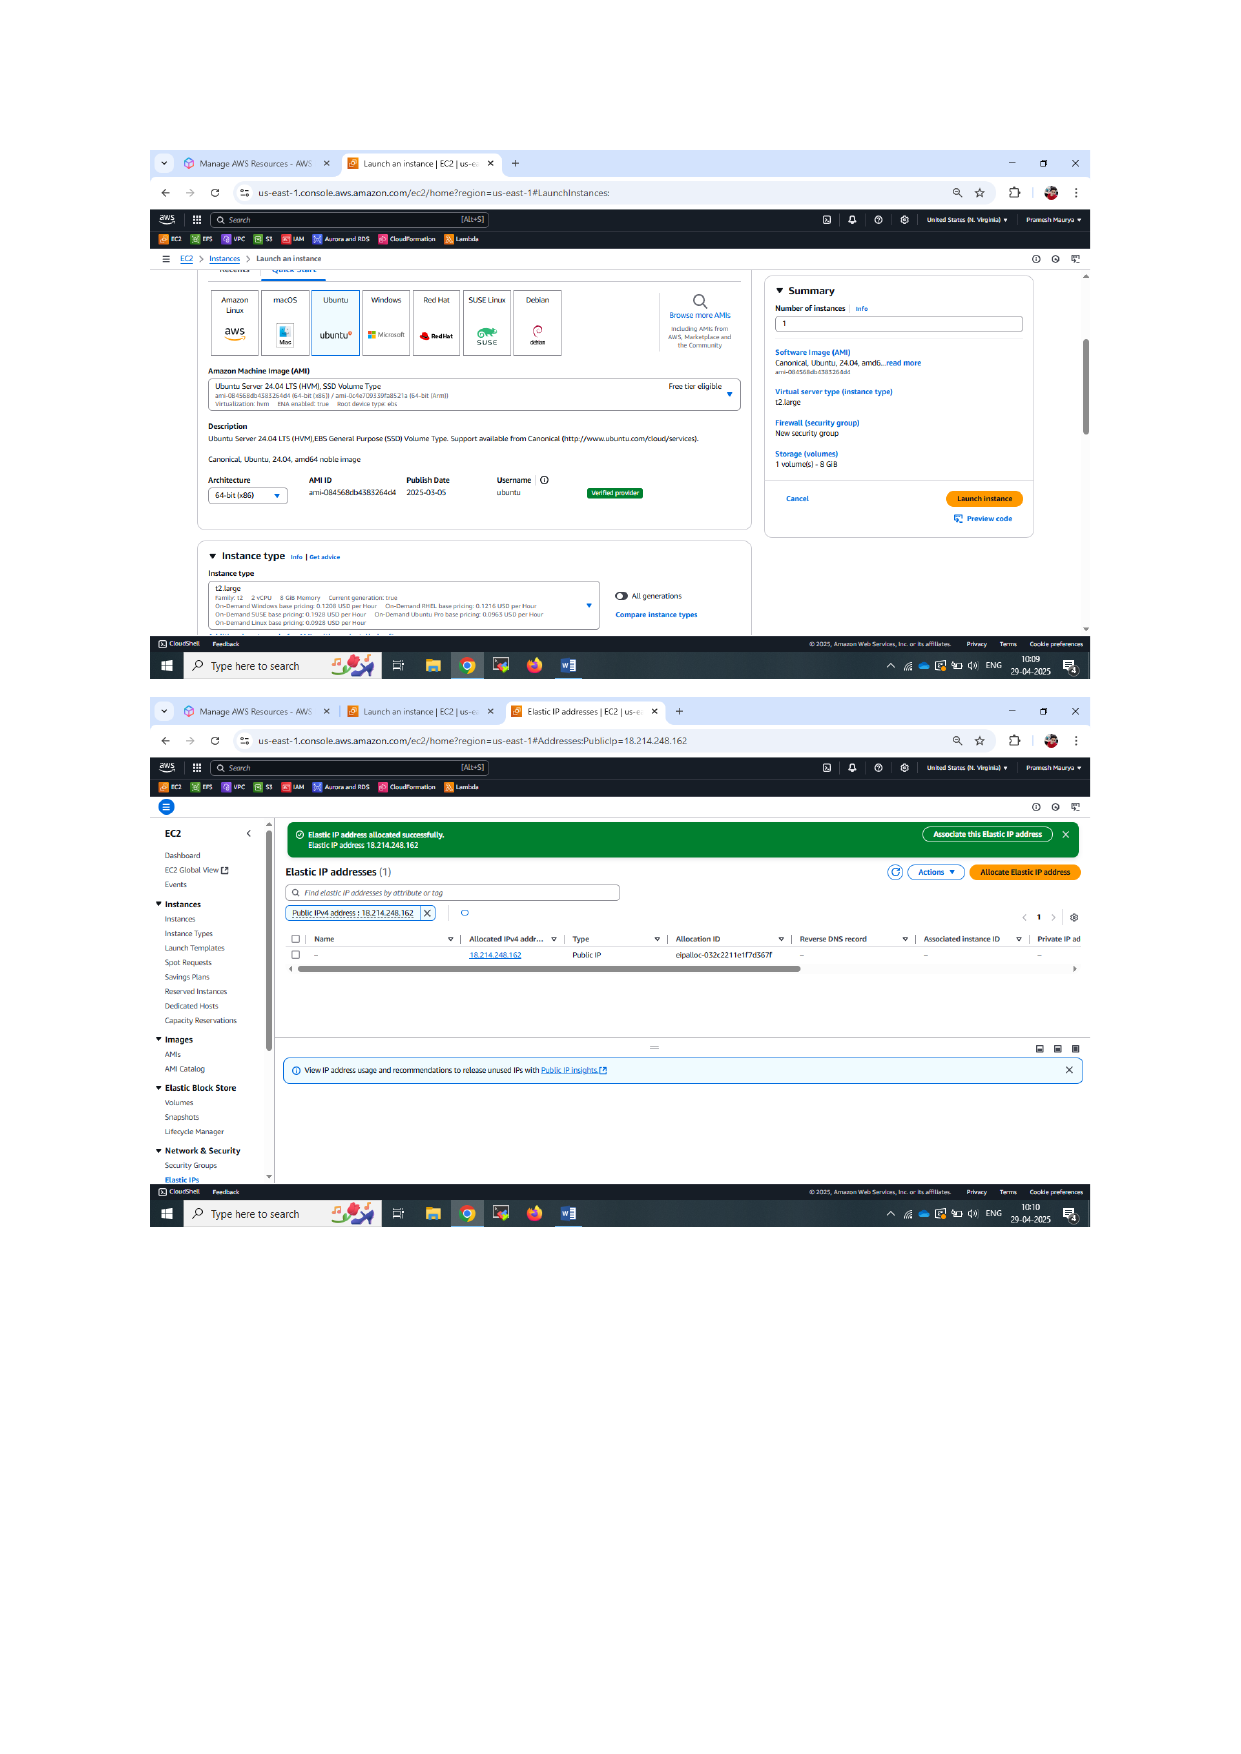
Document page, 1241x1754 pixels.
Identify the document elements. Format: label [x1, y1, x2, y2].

picture [150, 697, 1091, 1227]
picture [150, 150, 1091, 679]
